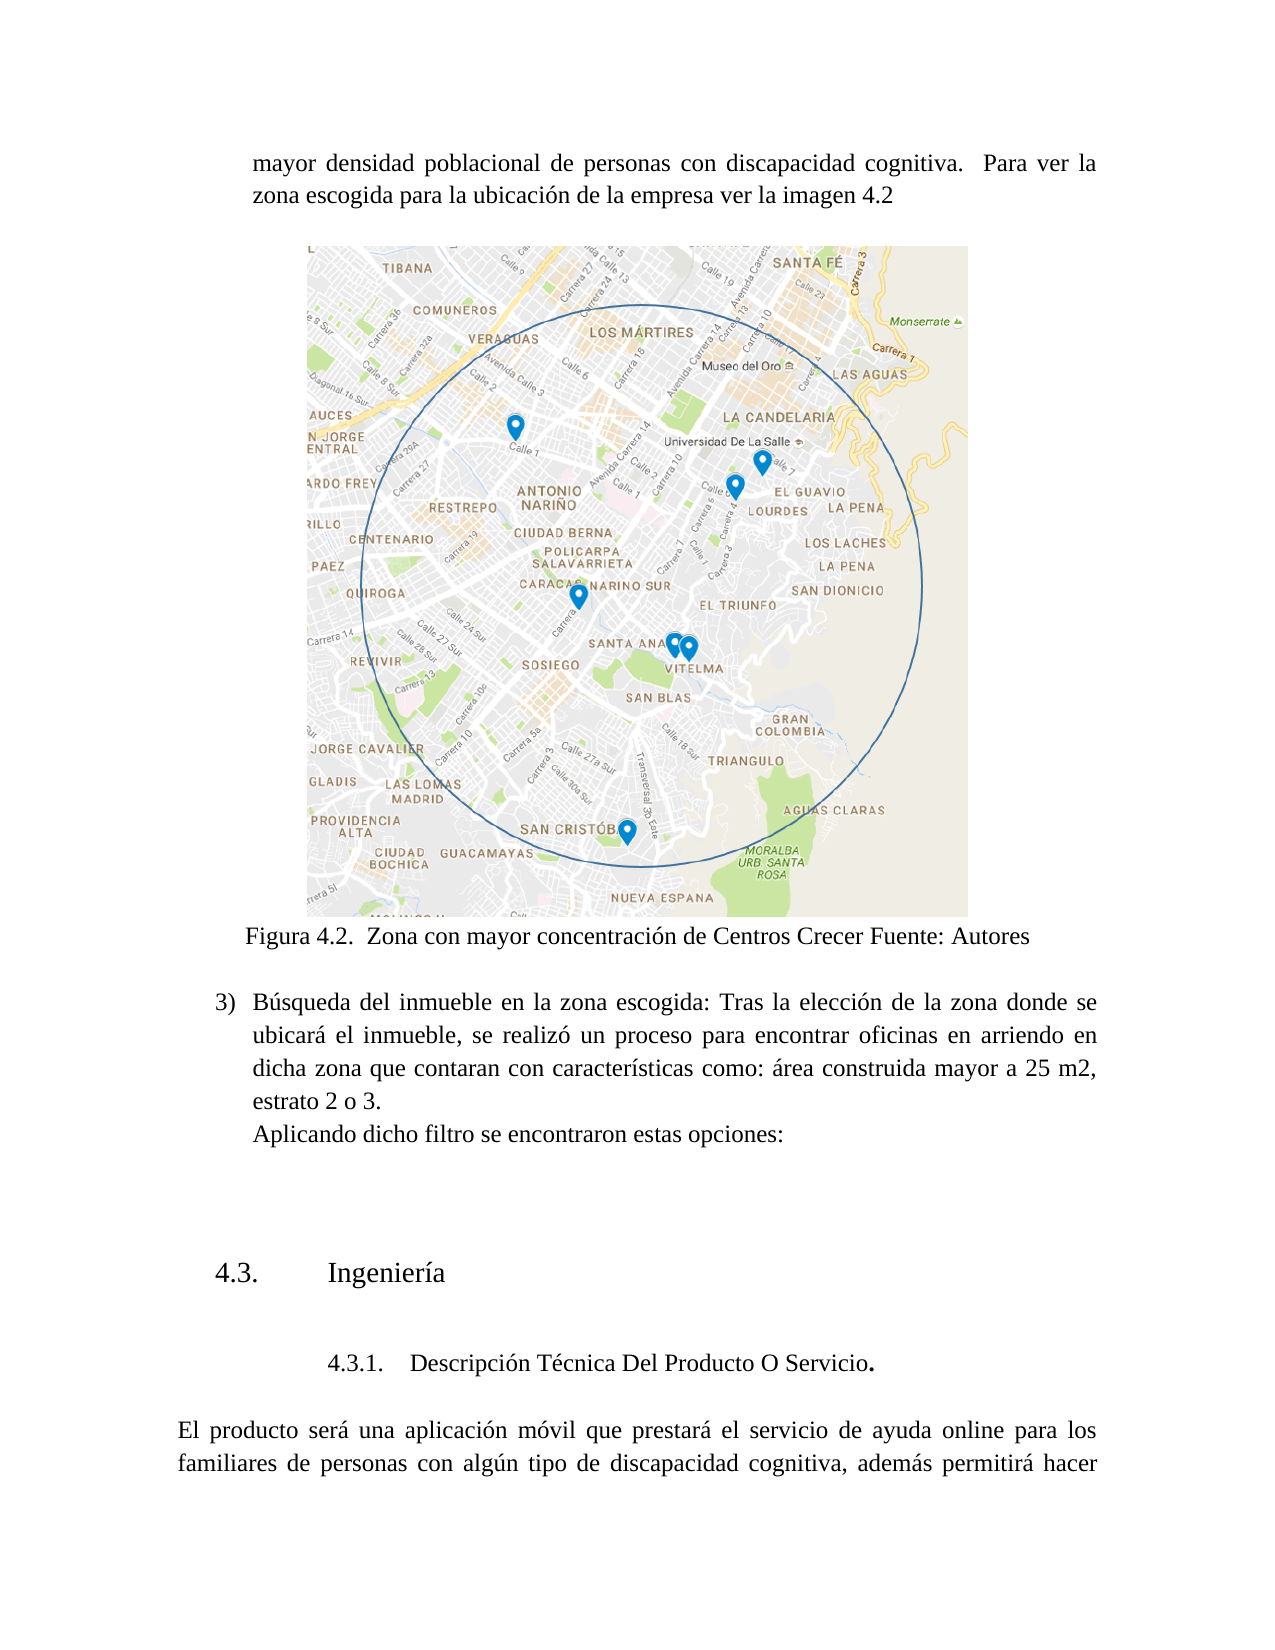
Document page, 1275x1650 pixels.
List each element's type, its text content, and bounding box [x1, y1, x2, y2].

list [215, 148, 1098, 209]
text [177, 1415, 1098, 1477]
list Búsqueda del inmueble en la zona escogida: Tras la elección de la zona donde se ubicará el inmueble, se realizó un proceso para encontrar oficinas en arriendo en dicha zona que contaran con características como: área construida mayor a 25 m2, estrato 2 o 3. [215, 987, 1098, 1115]
list Aplicando dicho filtro se encontraron estas opciones: [252, 1119, 1098, 1148]
picture [307, 246, 968, 917]
subtitle Ingeniería [215, 1255, 1098, 1289]
subtitle Descripción Técnica Del Producto O Servicio. [290, 1348, 1098, 1377]
text Figura 4.2. Zona con mayor concentración de Centros Crecer Fuente: Autores [177, 921, 1098, 949]
